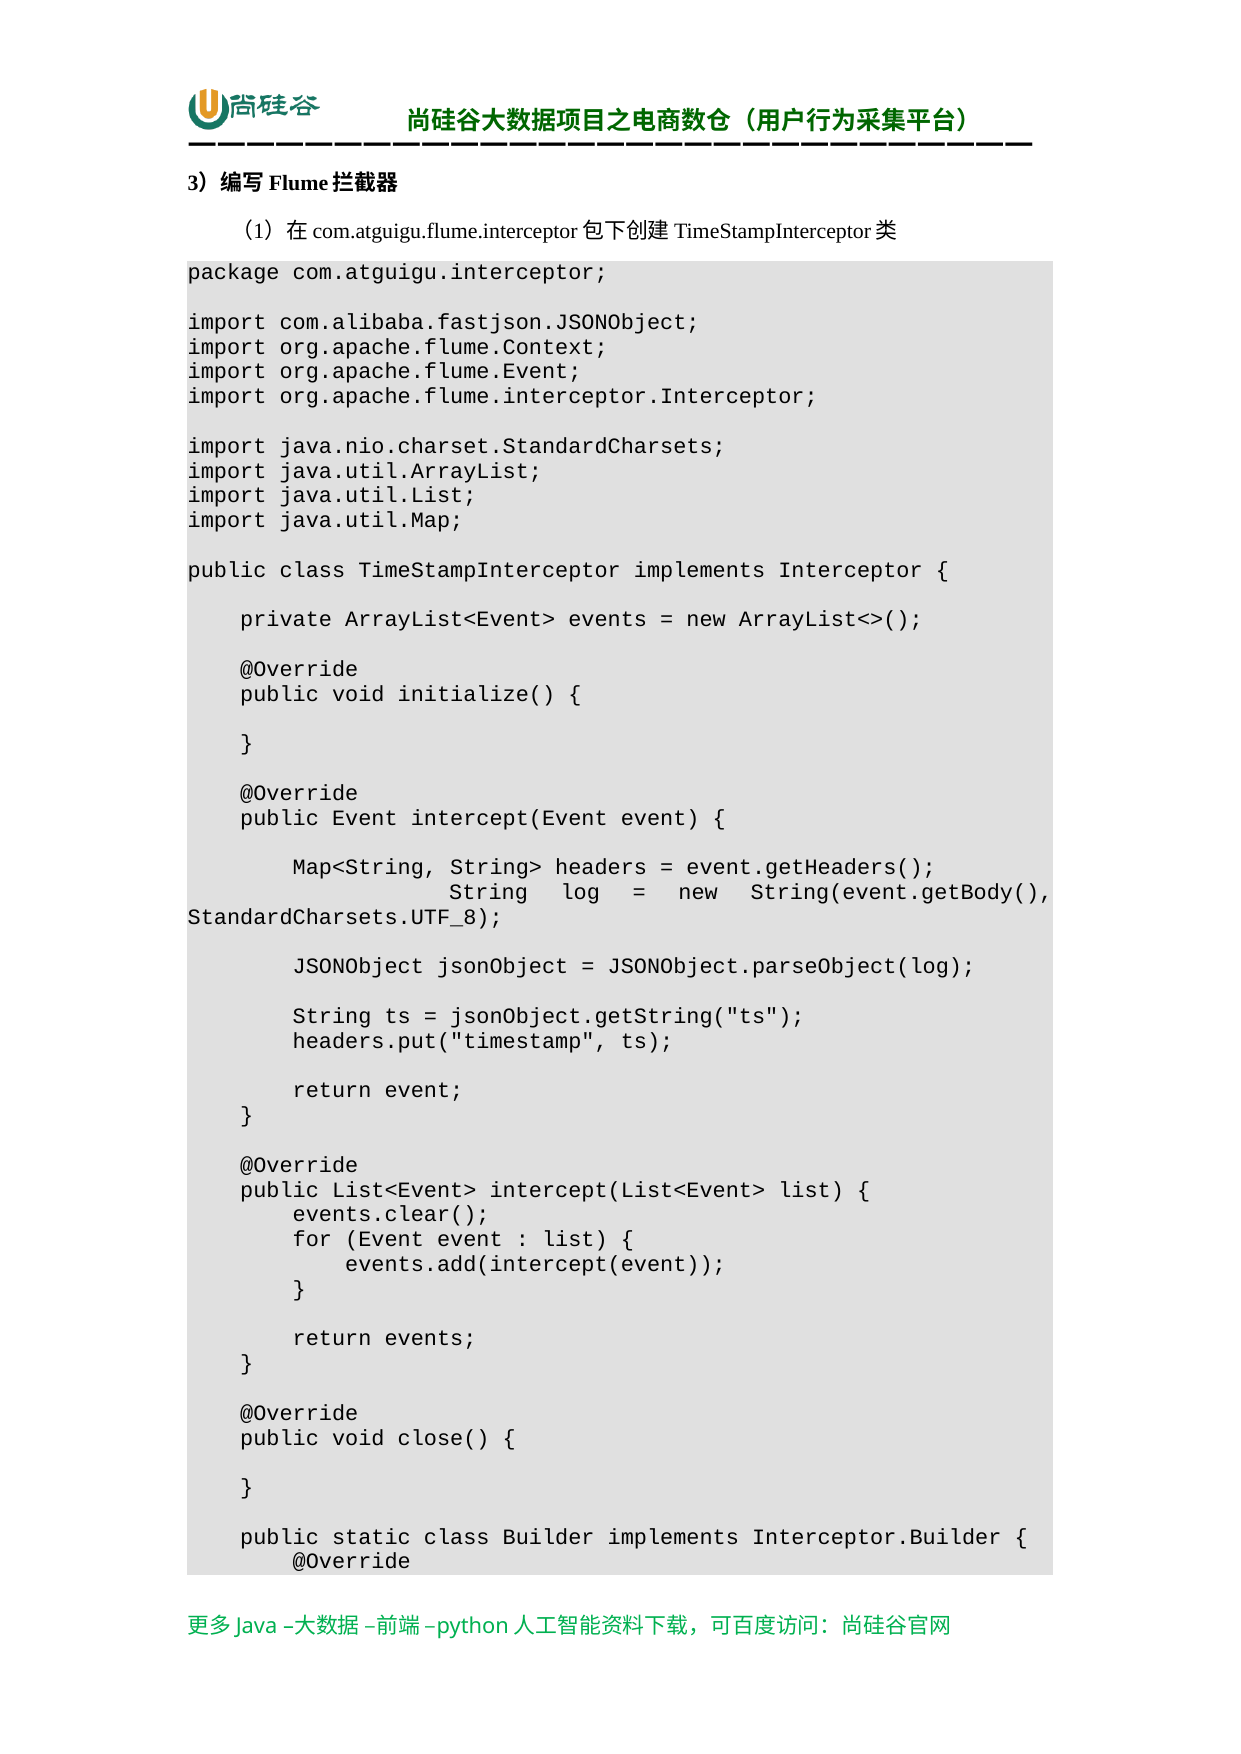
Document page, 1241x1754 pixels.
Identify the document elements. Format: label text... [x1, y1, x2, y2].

text package com.atguigu.interceptor; [187, 261, 1053, 286]
text import com.alibaba.fastjson.JSONObject; [187, 311, 1053, 336]
text return events; [187, 1327, 1053, 1352]
text public void close() { [187, 1427, 1053, 1451]
text import java.util.Map; [187, 509, 1053, 534]
text import org.apache.flume.Context; [187, 336, 1053, 361]
text @Override [187, 658, 1053, 683]
text 3）编写Flume拦截器 [187, 165, 1053, 197]
text return event; [187, 1079, 1053, 1104]
text String log = new String(event.getBody(), StandardCharsets.UTF_8); [187, 881, 1053, 931]
text @Override [187, 1154, 1053, 1179]
text import org.apache.flume.interceptor.Interceptor; [187, 385, 1053, 410]
text events.clear(); [187, 1203, 1053, 1228]
text public Event intercept(Event event) { [187, 807, 1053, 832]
text import java.nio.charset.StandardCharsets; [187, 435, 1053, 460]
text @Override [187, 1551, 1053, 1575]
text private ArrayList<Event> events = new ArrayList<>(); [187, 608, 1053, 633]
text JSONObject jsonObject = JSONObject.parseObject(log); [187, 956, 1053, 980]
text } [187, 1352, 1053, 1377]
text Map<String, String> headers = event.getHeaders(); [187, 856, 1053, 881]
text public List<Event> intercept(List<Event> list) { [187, 1179, 1053, 1203]
text } [187, 732, 1053, 757]
text } [187, 1476, 1053, 1501]
text } [187, 1104, 1053, 1129]
text import java.util.ArrayList; [187, 460, 1053, 484]
text String ts = jsonObject.getString("ts"); [187, 1005, 1053, 1030]
text import org.apache.flume.Event; [187, 361, 1053, 385]
text events.add(intercept(event)); [187, 1253, 1053, 1278]
text for (Event event : list) { [187, 1228, 1053, 1253]
text public static class Builder implements Interceptor.Builder { [187, 1526, 1053, 1551]
text import java.util.List; [187, 484, 1053, 509]
text public void initialize() { [187, 683, 1053, 708]
text public class TimeStampInterceptor implements Interceptor { [187, 559, 1053, 584]
text （1）在com.atguigu.flume.interceptor包下创建TimeStampInterceptor类 [187, 213, 1053, 246]
text @Override [187, 1402, 1053, 1427]
text } [187, 1278, 1053, 1303]
text @Override [187, 782, 1053, 807]
text headers.put("timestamp", ts); [187, 1030, 1053, 1055]
